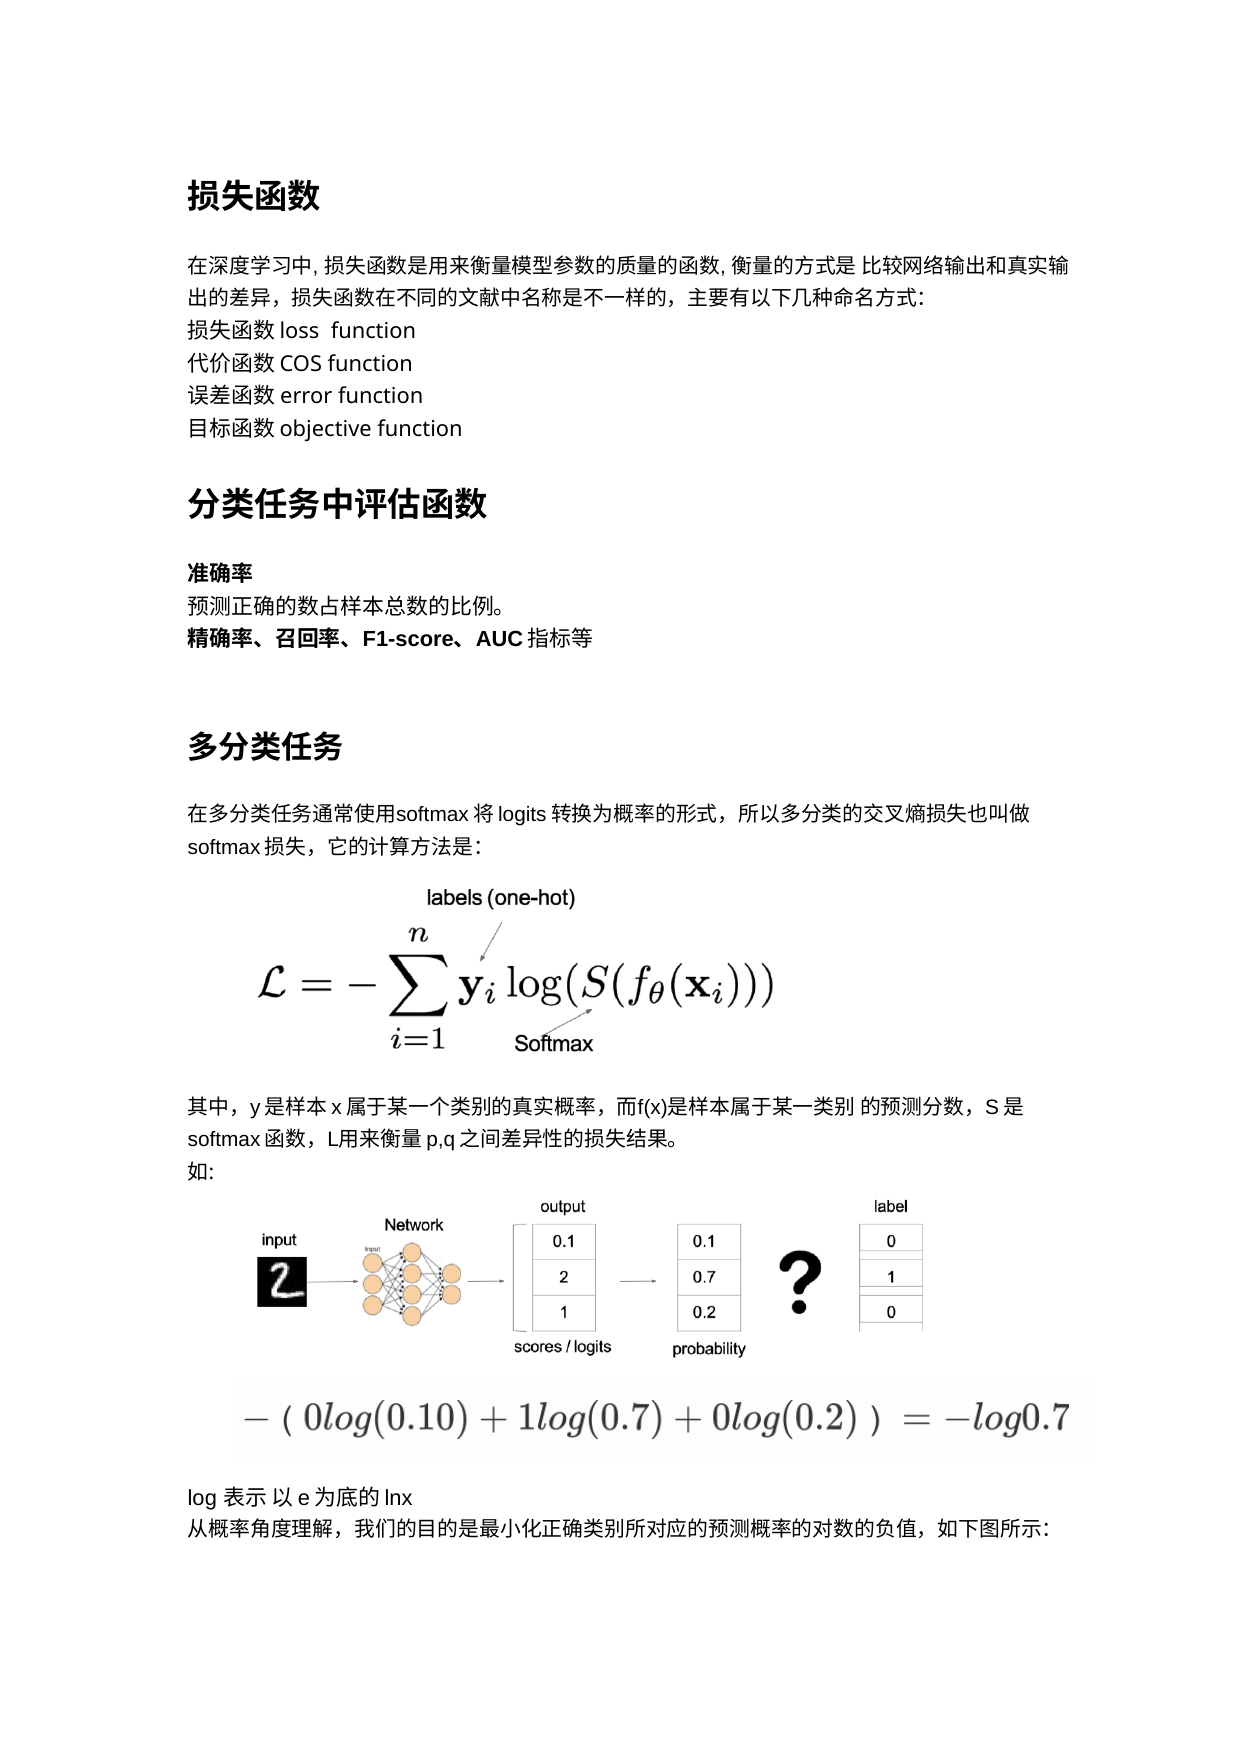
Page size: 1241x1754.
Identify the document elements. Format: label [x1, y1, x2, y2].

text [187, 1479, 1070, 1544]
picture [231, 1186, 963, 1380]
picture [231, 1381, 1096, 1459]
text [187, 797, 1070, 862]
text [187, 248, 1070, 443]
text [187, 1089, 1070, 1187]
picture [231, 861, 809, 1067]
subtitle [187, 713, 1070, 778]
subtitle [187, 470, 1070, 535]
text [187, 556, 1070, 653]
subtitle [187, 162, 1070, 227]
